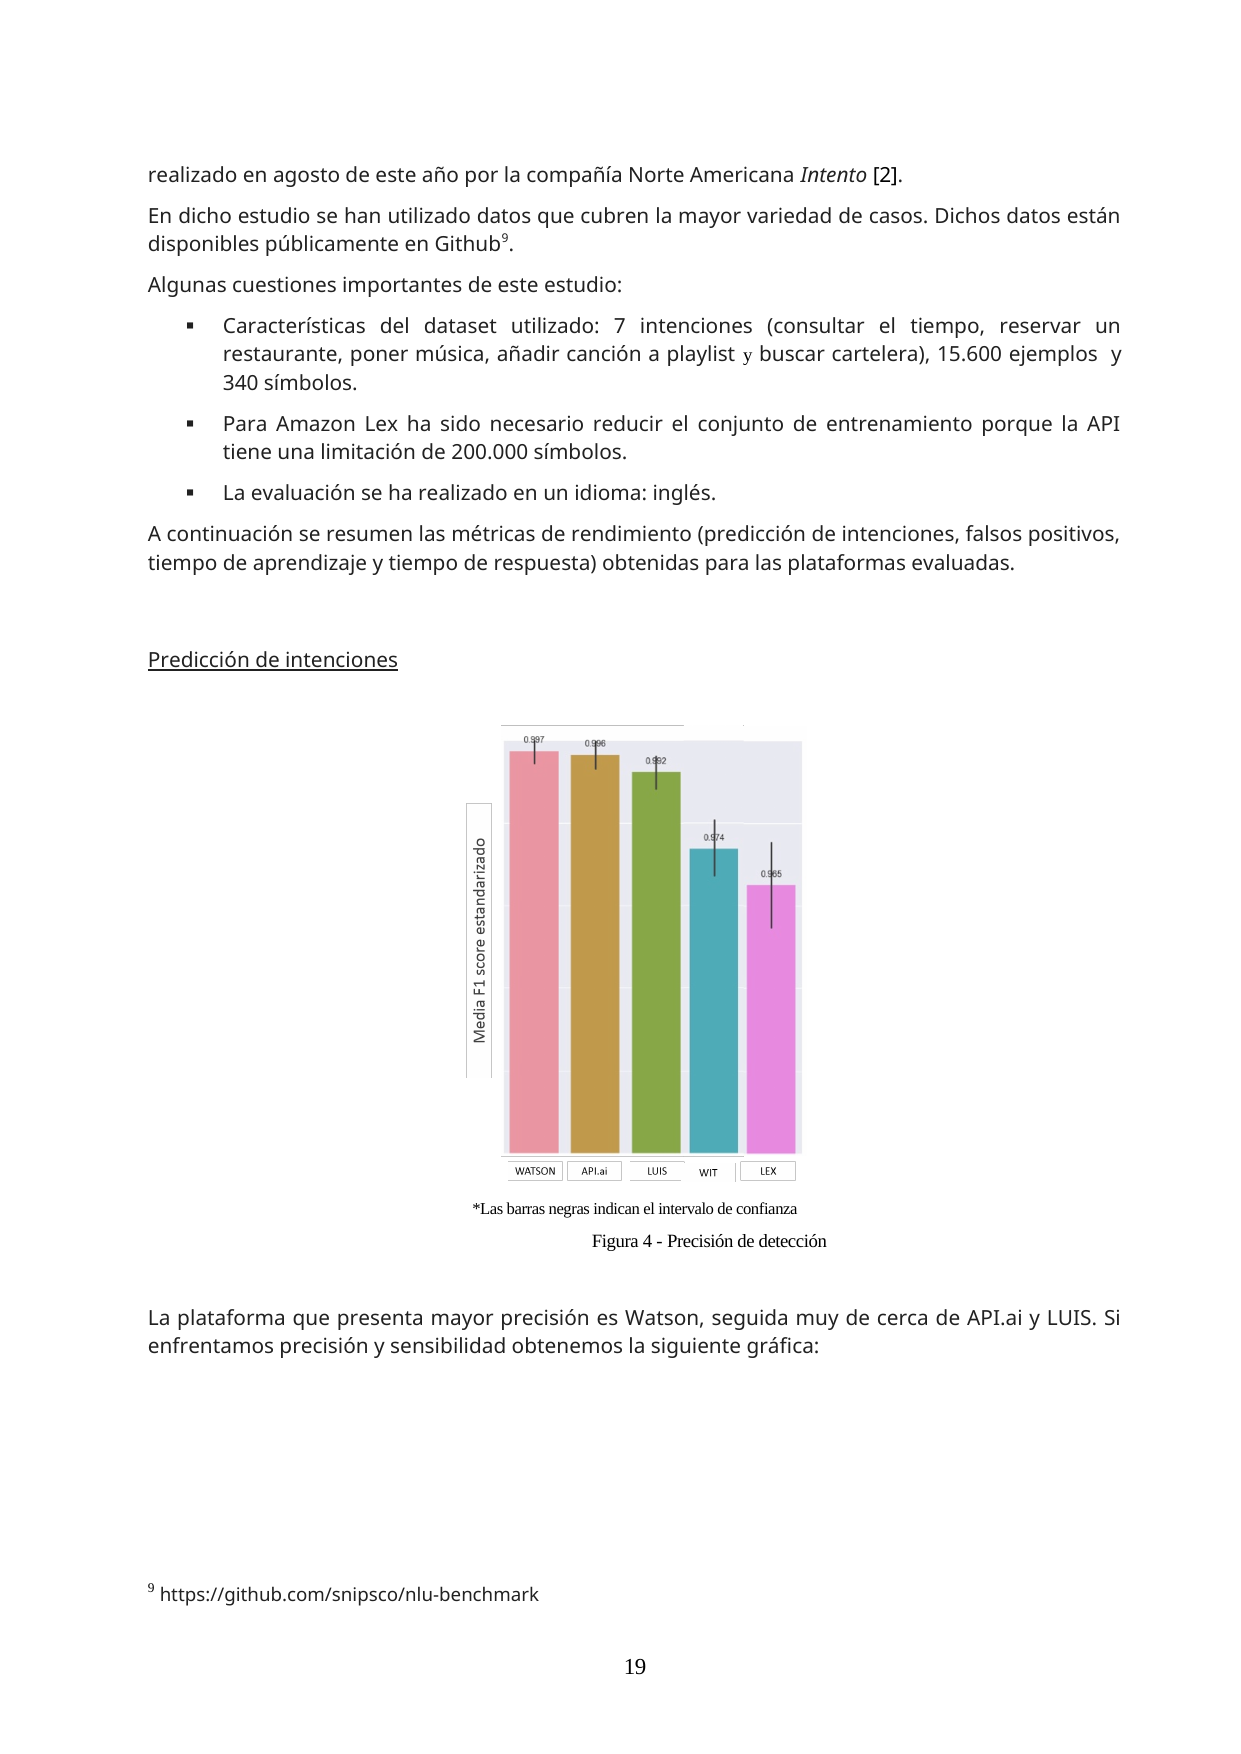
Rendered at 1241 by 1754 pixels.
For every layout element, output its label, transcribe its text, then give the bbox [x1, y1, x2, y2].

picture [463, 725, 807, 1186]
subtitle Predicción de intenciones [148, 645, 1122, 674]
list *Las barras negras indican el intervalo de confianza [148, 1198, 1122, 1218]
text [148, 160, 1122, 188]
text En dicho estudio se han utilizado datos que cubren la mayor variedad de casos. Dichos datos están disponibles públicamente en Github. [148, 201, 1122, 258]
list La evaluación se ha realizado en un idioma: inglés. [185, 478, 1122, 507]
text Algunas cuestiones importantes de este estudio: [148, 270, 1122, 298]
text A continuación se resumen las métricas de rendimiento (predicción de intenciones, falsos positivos, tiempo de aprendizaje y tiempo de respuesta) obtenidas para las plataformas evaluadas. [148, 519, 1122, 576]
list Para Amazon Lex ha sido necesario reducir el conjunto de entrenamiento porque la API tiene una limitación de 200.000 símbolos. [185, 409, 1122, 466]
text Figura 4 - Precisión de detección [297, 1230, 1122, 1252]
text La plataforma que presenta mayor precisión es Watson, seguida muy de cerca de API.ai y LUIS. Si enfrentamos precisión y sensibilidad obtenemos la siguiente gráfica: [148, 1303, 1122, 1360]
list Características del dataset utilizado: 7 intenciones (consultar el tiempo, reservar un restaurante, poner música, añadir canción a playlist y buscar cartelera), 15.600 ejemplos y 340 símbolos. [185, 311, 1122, 396]
